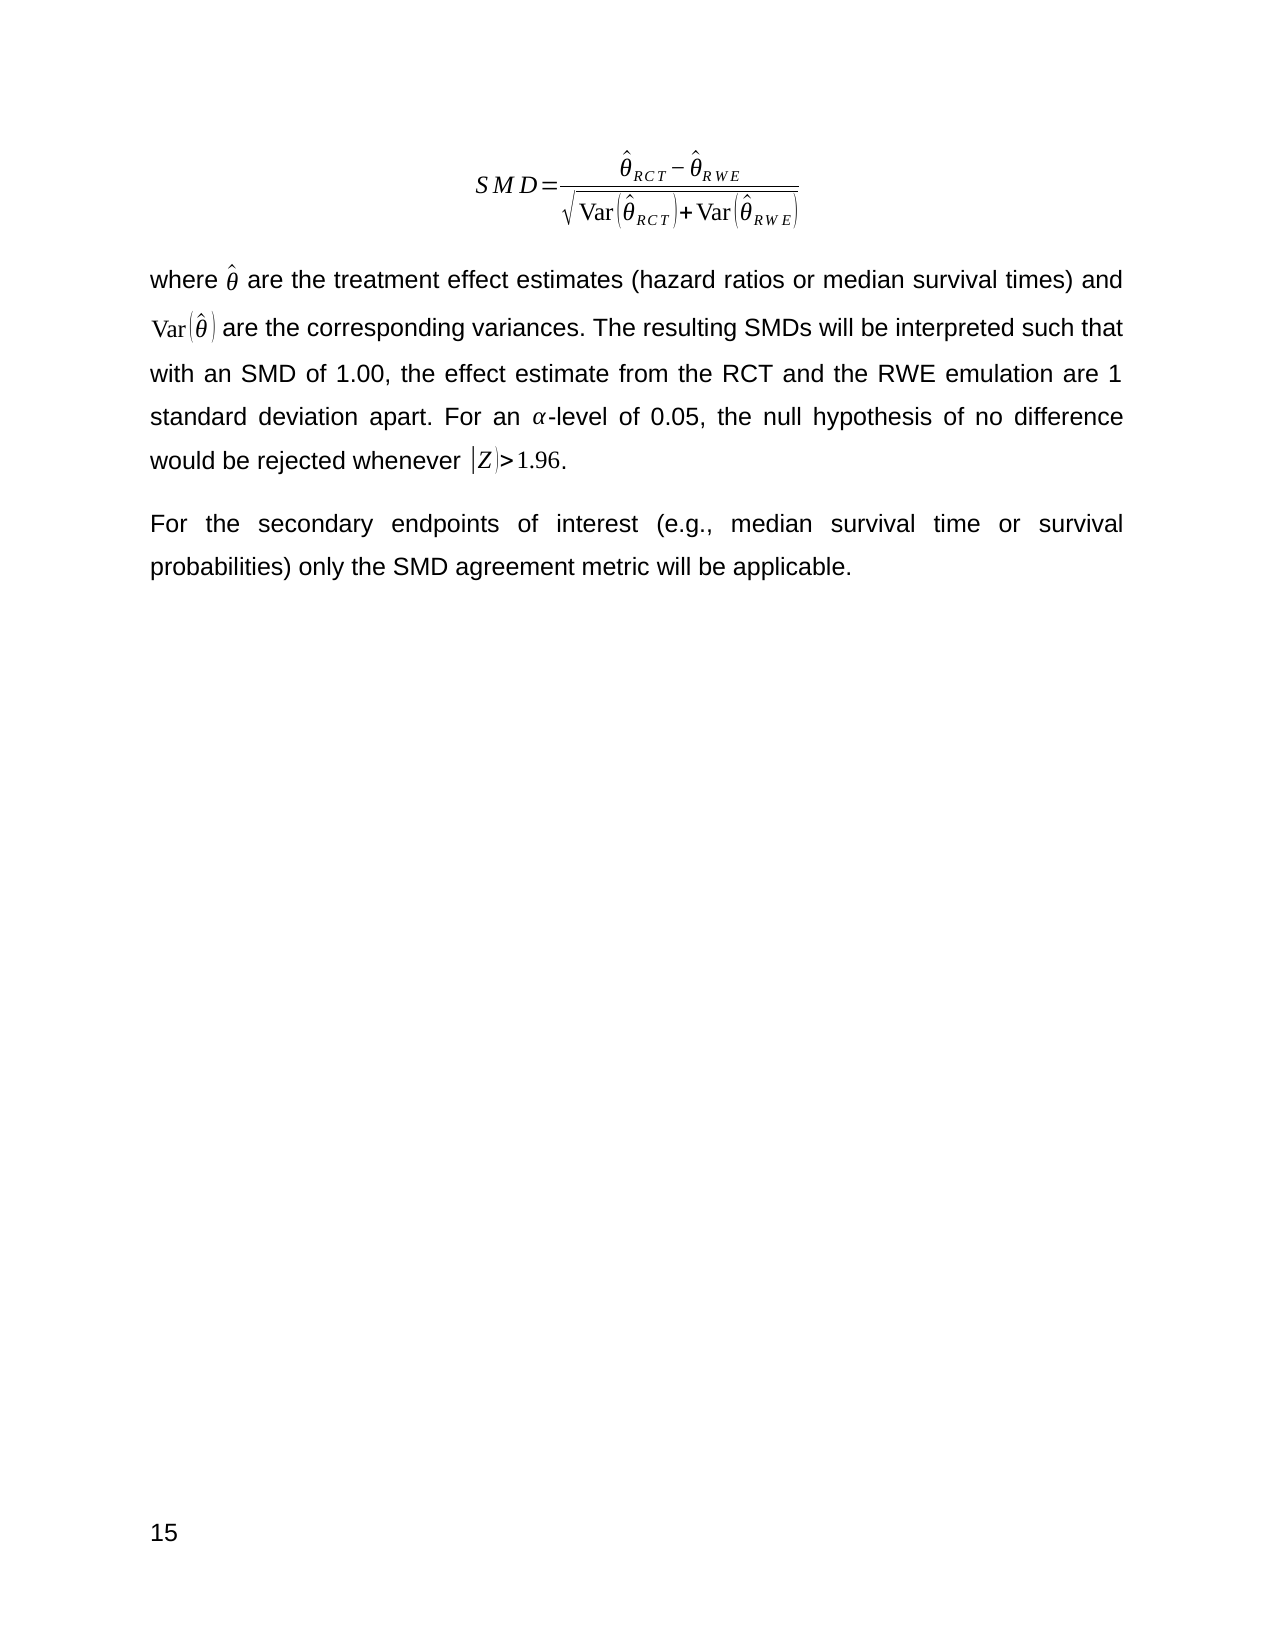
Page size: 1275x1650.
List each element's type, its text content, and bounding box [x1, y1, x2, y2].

text where are the treatment effect estimates (hazard ratios or median survival times) and are the corresponding variances. The resulting SMDs will be interpreted such that with an SMD of 1.00, the effect estimate from the RCT and the RWE emulation are 1 standard deviation apart. For an -level of 0.05, the null hypothesis of no difference would be rejected whenever . [150, 264, 1125, 476]
text For the secondary endpoints of interest (e.g., median survival time or survival probabilities) only the SMD agreement metric will be applicable. [150, 509, 1125, 581]
